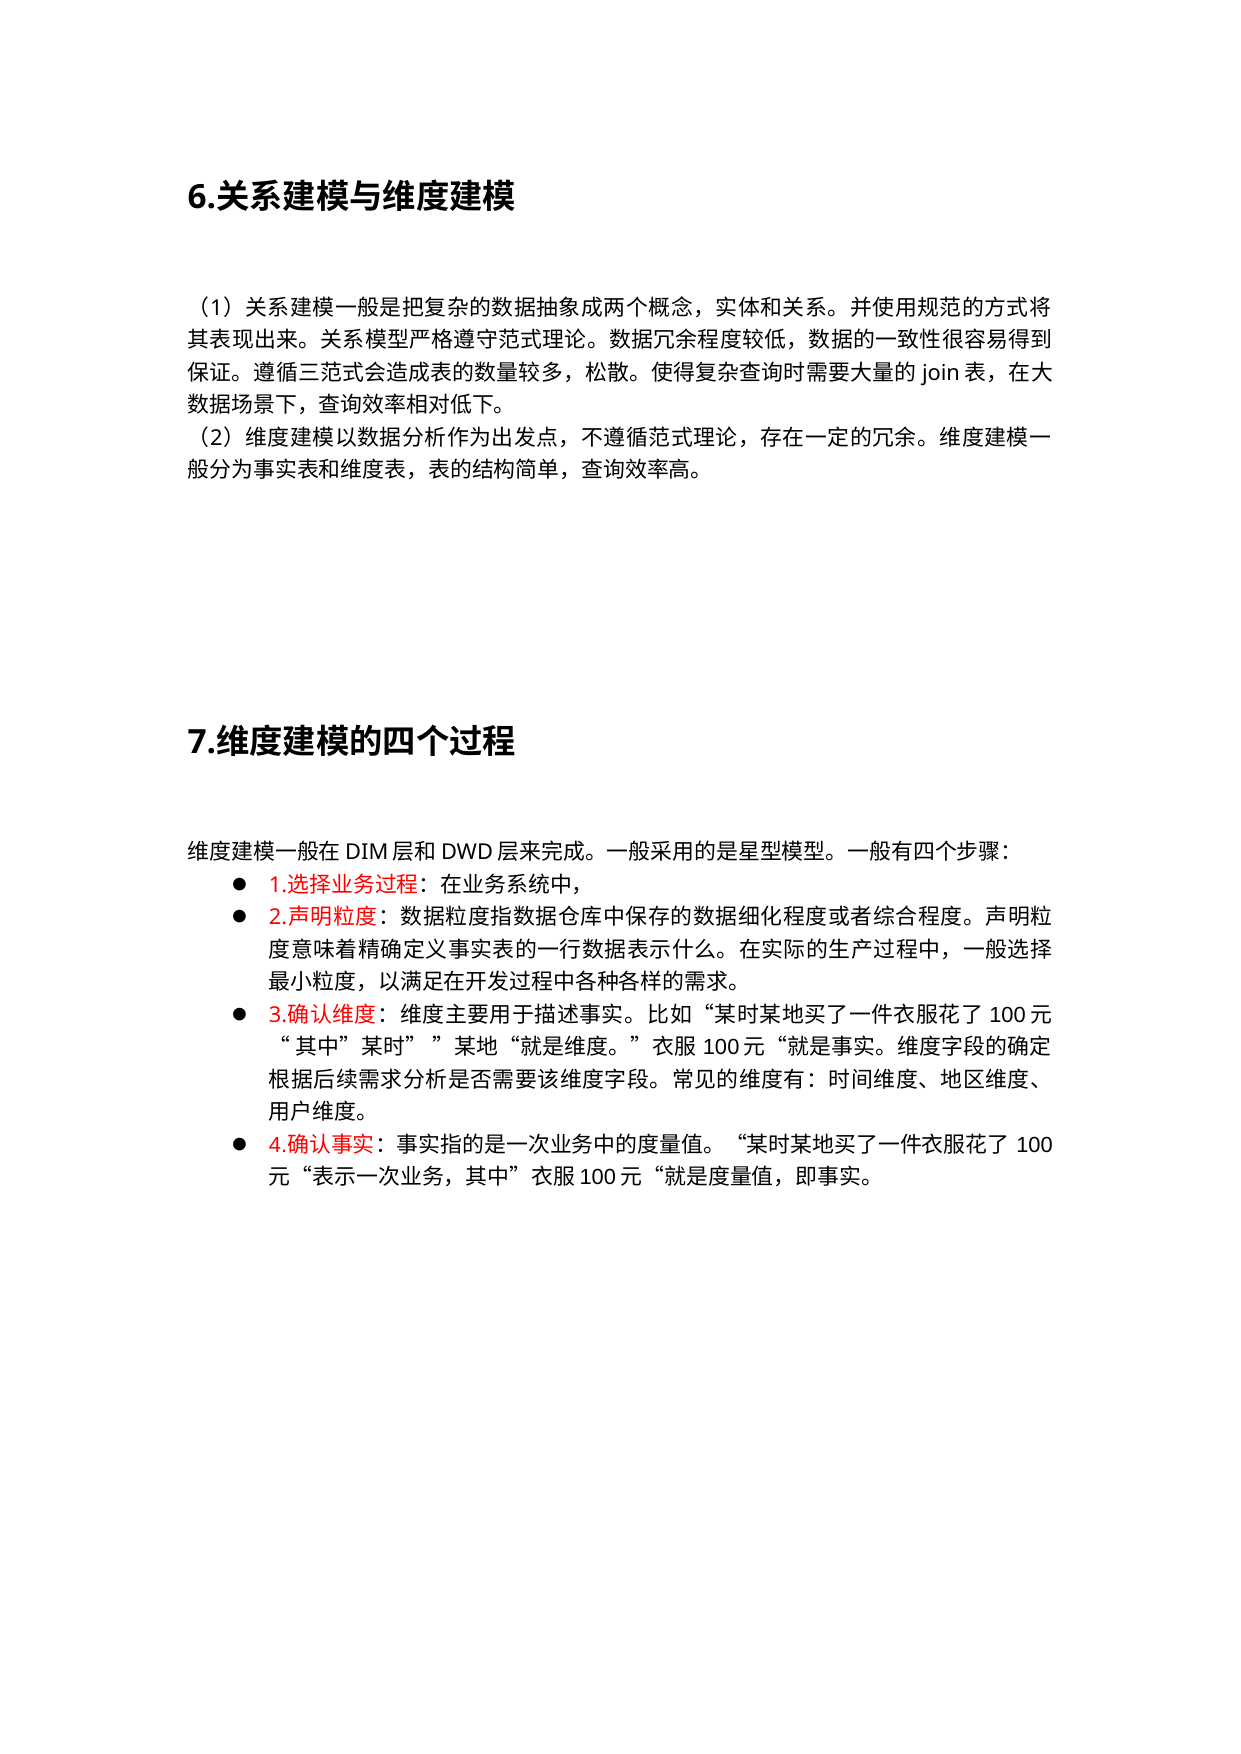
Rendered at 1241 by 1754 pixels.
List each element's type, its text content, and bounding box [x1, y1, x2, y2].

list 1.选择业务过程：在业务系统中， [231, 866, 1053, 899]
text 维度建模一般在DIM层和DWD层来完成。一般采用的是星型模型。一般有四个步骤： [187, 834, 1053, 866]
text （1）关系建模一般是把复杂的数据抽象成两个概念，实体和关系。并使用规范的方式将其表现出来。关系模型严格遵守范式理论。数据冗余程度较低，数据的一致性很容易得到保证。遵循三范式会造成表的数量较多，松散。使得复杂查询时需要大量的join表，在大数据场景下，查询效率相对低下。 [187, 289, 1053, 419]
text （2）维度建模以数据分析作为出发点，不遵循范式理论，存在一定的冗余。维度建模一般分为事实表和维度表，表的结构简单，查询效率高。 [187, 419, 1053, 484]
list 4.确认事实：事实指的是一次业务中的度量值。“某时某地买了一件衣服花了100元“表示一次业务，其中”衣服100元“就是度量值，即事实。 [231, 1126, 1053, 1191]
subtitle 6.关系建模与维度建模 [187, 162, 1053, 227]
list 3.确认维度：维度主要用于描述事实。比如“某时某地买了一件衣服花了100元“ 其中”某时” ”某地“就是维度。”衣服100元“就是事实。维度字段的确定根据后续需求分析是否需要该维度字段。常见的维度有：时间维度、地区维度、用户维度。 [231, 996, 1053, 1126]
subtitle 7.维度建模的四个过程 [187, 706, 1053, 771]
list 2.声明粒度：数据粒度指数据仓库中保存的数据细化程度或者综合程度。声明粒度意味着精确定义事实表的一行数据表示什么。在实际的生产过程中，一般选择最小粒度，以满足在开发过程中各种各样的需求。 [231, 899, 1053, 996]
